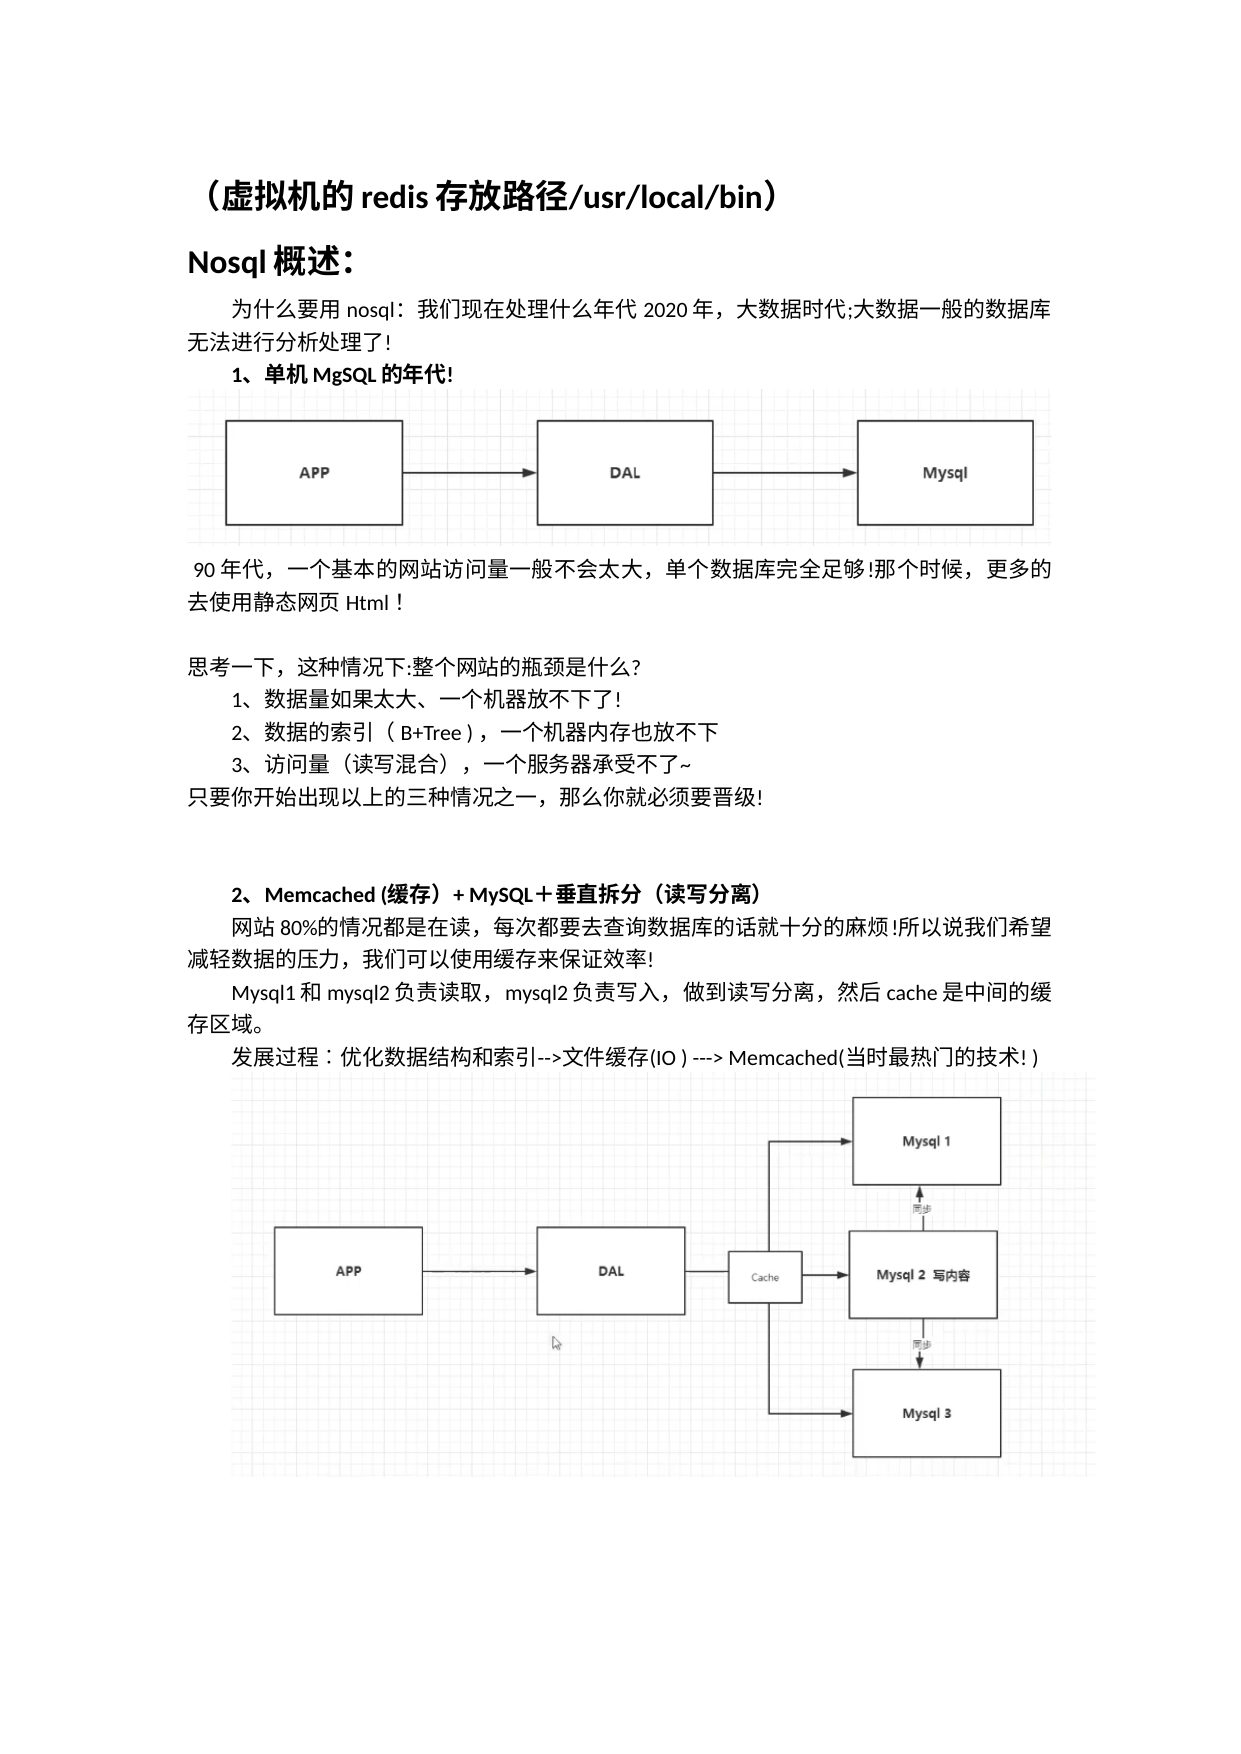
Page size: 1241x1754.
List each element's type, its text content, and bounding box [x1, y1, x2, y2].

picture [231, 1072, 1096, 1477]
text Nosql概述： [187, 227, 1053, 292]
list 单机MgSQL的年代! [187, 357, 1053, 389]
list 3、访问量（读写混合），一个服务器承受不了~ [187, 747, 1053, 779]
text （虚拟机的redis存放路径/usr/local/bin） [187, 162, 1053, 227]
list 发展过程︰优化数据结构和索引-->文件缓存(IO ) ---> Memcached(当时最热门的技术! ) [187, 1039, 1053, 1072]
list 90年代，一个基本的网站访问量一般不会太大，单个数据库完全足够!那个时候，更多的去使用静态网页 Html ！ [187, 552, 1053, 617]
list 只要你开始出现以上的三种情况之一，那么你就必须要晋级! [187, 779, 1053, 812]
list Memcached (缓存）+ MySQL＋垂直拆分（读写分离） [187, 877, 1053, 909]
list Mysql1和mysql2负责读取，mysql2负责写入，做到读写分离，然后cache是中间的缓存区域。 [187, 974, 1053, 1039]
text 为什么要用nosql：我们现在处理什么年代2020年，大数据时代;大数据一般的数据库无法进行分析处理了! [187, 292, 1053, 357]
list 2、数据的索引（ B+Tree ) ，一个机器内存也放不下 [187, 714, 1053, 747]
picture [187, 389, 1052, 546]
list 思考一下，这种情况下:整个网站的瓶颈是什么? [187, 649, 1053, 682]
list 1、数据量如果太大、一个机器放不下了! [187, 682, 1053, 714]
list 网站80%的情况都是在读，每次都要去查询数据库的话就十分的麻烦!所以说我们希望减轻数据的压力，我们可以使用缓存来保证效率! [187, 909, 1053, 974]
